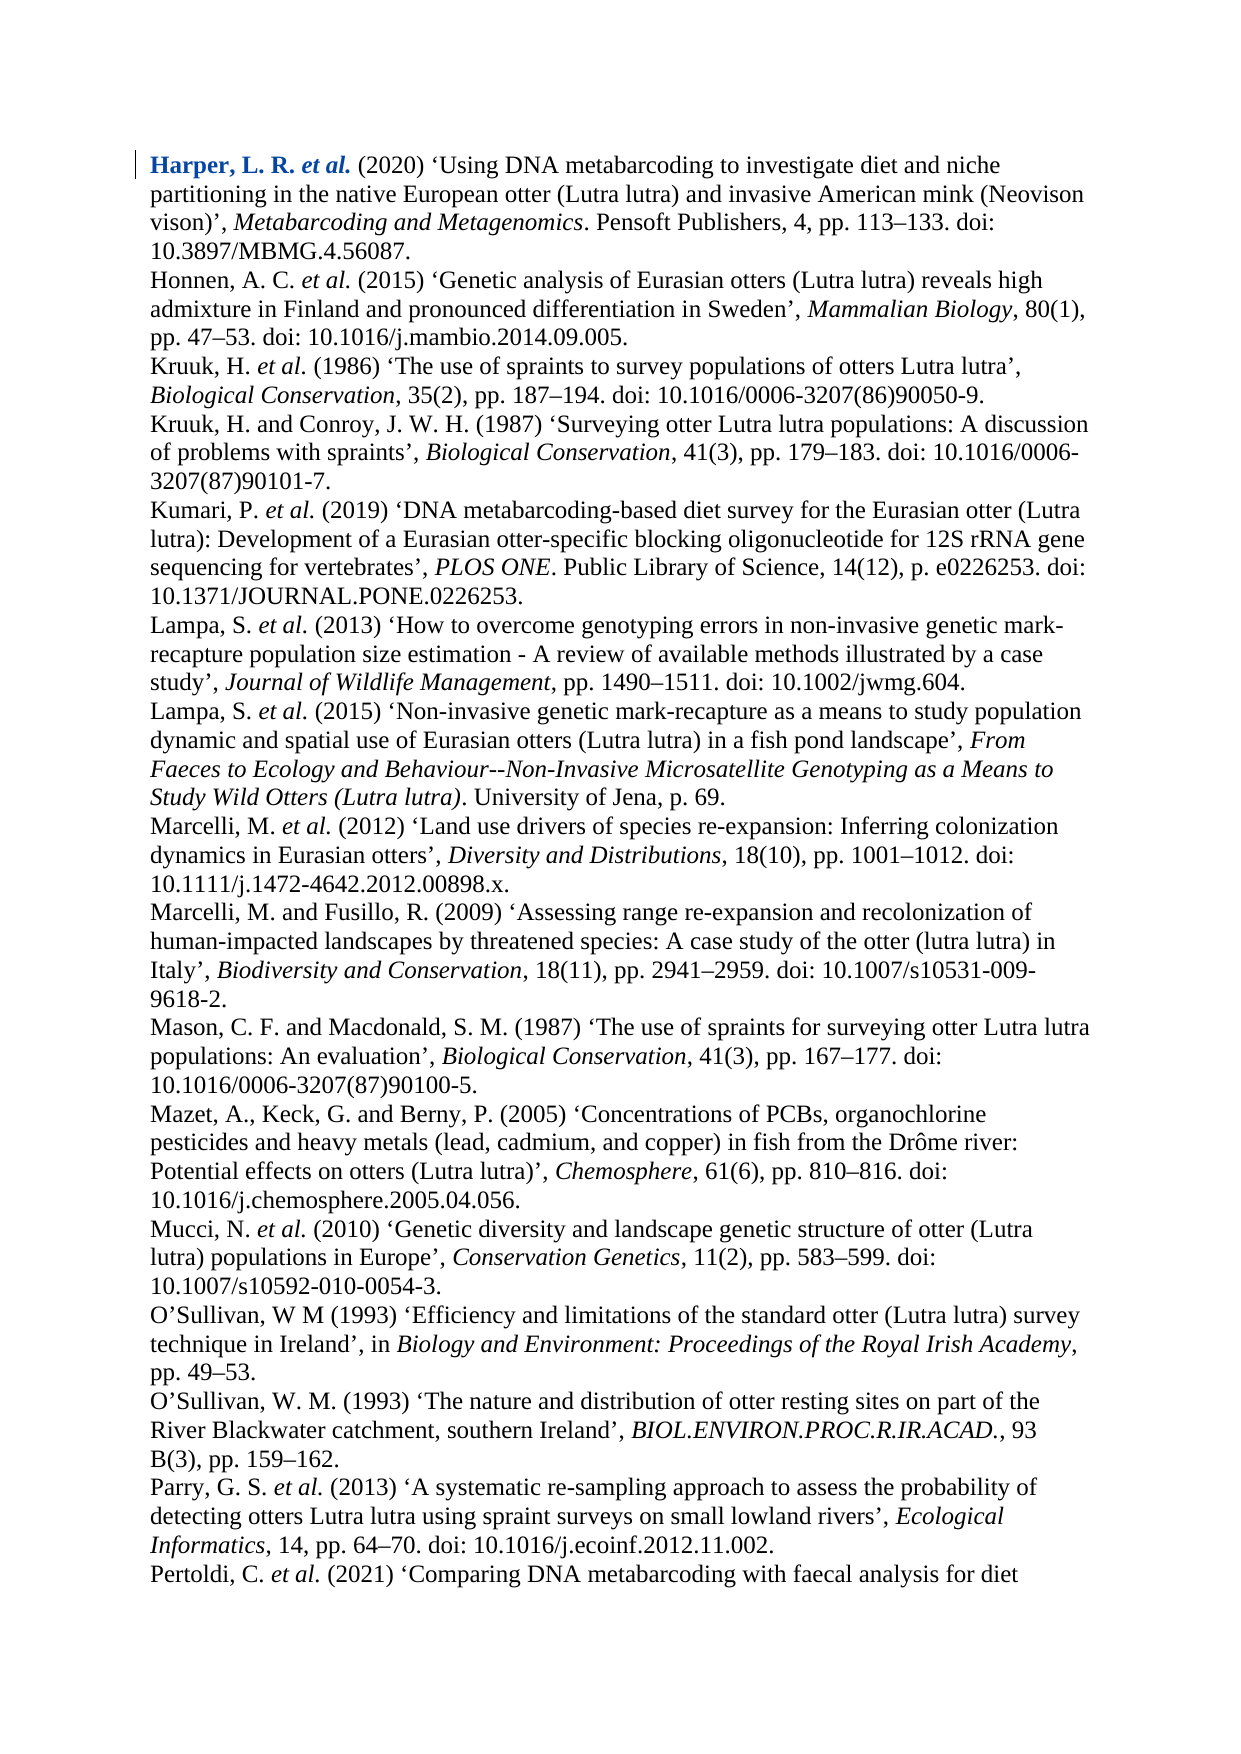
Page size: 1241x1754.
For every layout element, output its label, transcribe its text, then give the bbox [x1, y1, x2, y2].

text O’Sullivan, W. M. (1993) ‘The nature and distribution of otter resting sites on part of the River Blackwater catchment, southern Ireland’, BIOL.ENVIRON.PROC.R.IR.ACAD., 93 B(3), pp. 159–162. [150, 1386, 1090, 1472]
text Mucci, N. et al. (2010) ‘Genetic diversity and landscape genetic structure of otter (Lutra lutra) populations in Europe’, Conservation Genetics, 11(2), pp. 583–599. doi: 10.1007/s10592-010-0054-3. [150, 1214, 1090, 1300]
text Lampa, S. et al. (2015) ‘Non-invasive genetic mark-recapture as a means to study population dynamic and spatial use of Eurasian otters (Lutra lutra) in a fish pond landscape’, From Faeces to Ecology and Behaviour--Non-Invasive Microsatellite Genotyping as a Means to Study Wild Otters (Lutra lutra). University of Jena, p. 69. [150, 696, 1090, 811]
text O’Sullivan, W M (1993) ‘Efficiency and limitations of the standard otter (Lutra lutra) survey technique in Ireland’, in Biology and Environment: Proceedings of the Royal Irish Academy, pp. 49–53. [150, 1300, 1090, 1386]
text Parry, G. S. et al. (2013) ‘A systematic re-sampling approach to assess the probability of detecting otters Lutra lutra using spraint surveys on small lowland rivers’, Ecological Informatics, 14, pp. 64–70. doi: 10.1016/j.ecoinf.2012.11.002. [150, 1472, 1090, 1559]
text Kruuk, H. and Conroy, J. W. H. (1987) ‘Surveying otter Lutra lutra populations: A discussion of problems with spraints’, Biological Conservation, 41(3), pp. 179–183. doi: 10.1016/0006-3207(87)90101-7. [150, 409, 1090, 495]
text Marcelli, M. et al. (2012) ‘Land use drivers of species re-expansion: Inferring colonization dynamics in Eurasian otters’, Diversity and Distributions, 18(10), pp. 1001–1012. doi: 10.1111/j.1472-4642.2012.00898.x. [150, 811, 1090, 897]
text Kumari, P. et al. (2019) ‘DNA metabarcoding-based diet survey for the Eurasian otter (Lutra lutra): Development of a Eurasian otter-specific blocking oligonucleotide for 12S rRNA gene sequencing for vertebrates’, PLOS ONE. Public Library of Science, 14(12), p. e0226253. doi: 10.1371/JOURNAL.PONE.0226253. [150, 495, 1090, 610]
text Lampa, S. et al. (2013) ‘How to overcome genotyping errors in non-invasive genetic mark-recapture population size estimation - A review of available methods illustrated by a case study’, Journal of Wildlife Management, pp. 1490–1511. doi: 10.1002/jwmg.604. [150, 610, 1090, 696]
text Mazet, A., Keck, G. and Berny, P. (2005) ‘Concentrations of PCBs, organochlorine pesticides and heavy metals (lead, cadmium, and copper) in fish from the Drôme river: Potential effects on otters (Lutra lutra)’, Chemosphere, 61(6), pp. 810–816. doi: 10.1016/j.chemosphere.2005.04.056. [150, 1099, 1090, 1214]
text Honnen, A. C. et al. (2015) ‘Genetic analysis of Eurasian otters (Lutra lutra) reveals high admixture in Finland and pronounced differentiation in Sweden’, Mammalian Biology, 80(1), pp. 47–53. doi: 10.1016/j.mambio.2014.09.005. [150, 265, 1090, 351]
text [150, 1559, 1090, 1587]
text Marcelli, M. and Fusillo, R. (2009) ‘Assessing range re-expansion and recolonization of human-impacted landscapes by threatened species: A case study of the otter (lutra lutra) in Italy’, Biodiversity and Conservation, 18(11), pp. 2941–2959. doi: 10.1007/s10531-009-9618-2. [150, 897, 1090, 1012]
text Mason, C. F. and Macdonald, S. M. (1987) ‘The use of spraints for surveying otter Lutra lutra populations: An evaluation’, Biological Conservation, 41(3), pp. 167–177. doi: 10.1016/0006-3207(87)90100-5. [150, 1012, 1090, 1099]
text Harper, L. R. et al. (2020) ‘Using DNA metabarcoding to investigate diet and niche partitioning in the native European otter (Lutra lutra) and invasive American mink (Neovison vison)’, Metabarcoding and Metagenomics. Pensoft Publishers, 4, pp. 113–133. doi: 10.3897/MBMG.4.56087. [150, 150, 1090, 265]
text Kruuk, H. et al. (1986) ‘The use of spraints to survey populations of otters Lutra lutra’, Biological Conservation, 35(2), pp. 187–194. doi: 10.1016/0006-3207(86)90050-9. [150, 351, 1090, 409]
